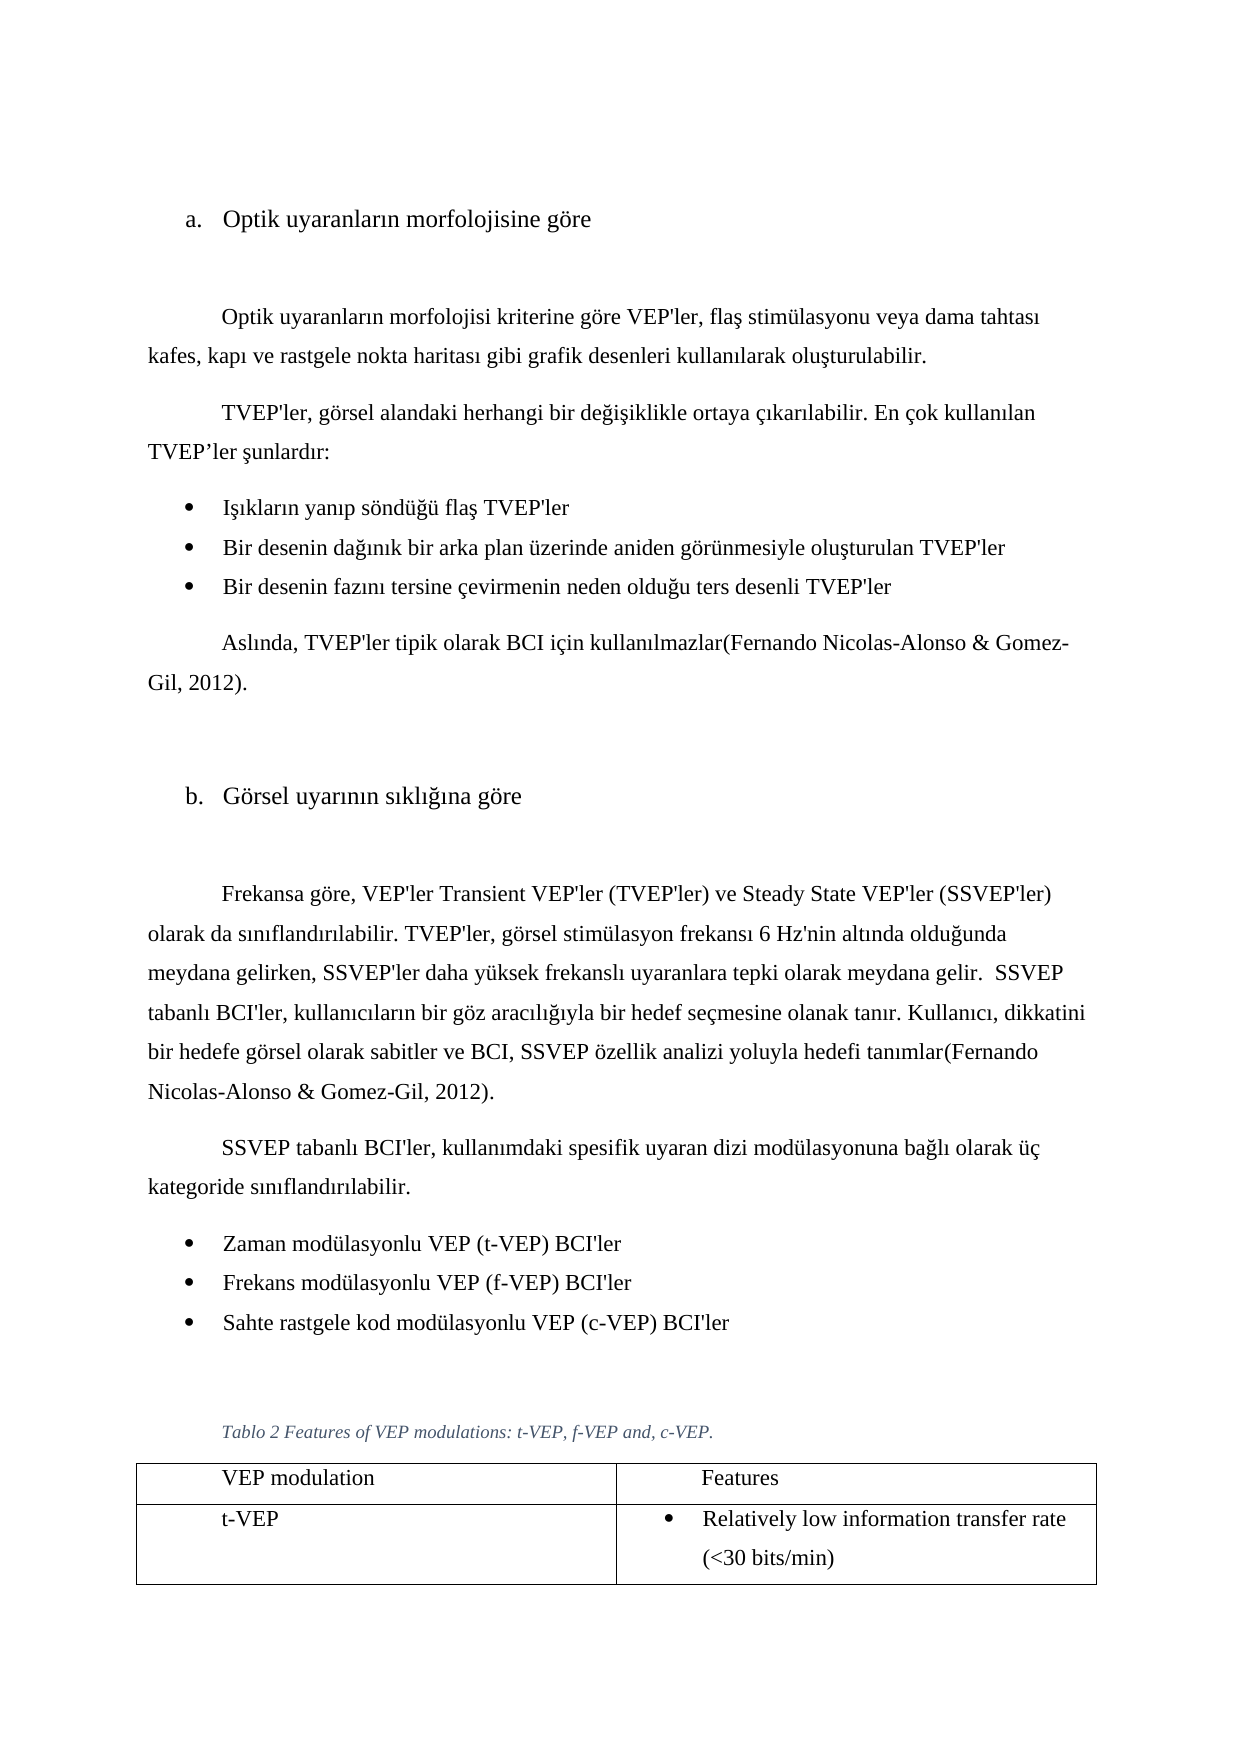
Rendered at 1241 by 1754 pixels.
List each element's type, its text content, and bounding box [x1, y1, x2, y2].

text TVEP'ler, görsel alandaki herhangi bir değişiklikle ortaya çıkarılabilir. En çok kullanılan TVEP’ler şunlardır: [148, 399, 1093, 464]
list Bir desenin fazını tersine çevirmenin neden olduğu ters desenli TVEP'ler [185, 573, 1093, 599]
list Frekans modülasyonlu VEP (f-VEP) BCI'ler [185, 1269, 1093, 1295]
subtitle Optik uyaranların morfolojisine göre [185, 204, 1093, 232]
list Sahte rastgele kod modülasyonlu VEP (c-VEP) BCI'ler [185, 1308, 1093, 1335]
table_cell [617, 1505, 1096, 1584]
text Aslında, TVEP'ler tipik olarak BCI için kullanılmazlar. [148, 629, 1093, 695]
text Optik uyaranların morfolojisi kriterine göre VEP'ler, flaş stimülasyonu veya dama tahtası kafes, kapı ve rastgele nokta haritası gibi grafik desenleri kullanılarak oluşturulabilir. [148, 303, 1093, 369]
table_cell t-VEP [137, 1505, 616, 1584]
table_header Features [617, 1464, 1096, 1504]
text Frekansa göre, VEP'ler Transient VEP'ler (TVEP'ler) ve Steady State VEP'ler (SSVEP'ler) olarak da sınıflandırılabilir. TVEP'ler, görsel stimülasyon frekansı 6 Hz'nin altında olduğunda meydana gelirken, SSVEP'ler daha yüksek frekanslı uyaranlara tepki olarak meydana gelir. SSVEP tabanlı BCI'ler, kullanıcıların bir göz aracılığıyla bir hedef seçmesine olanak tanır. Kullanıcı, dikkatini bir hedefe görsel olarak sabitler ve BCI, SSVEP özellik analizi yoluyla hedefi tanımlar. [148, 880, 1093, 1104]
table_header VEP modulation [137, 1464, 616, 1504]
list Zaman modülasyonlu VEP (t-VEP) BCI'ler [185, 1229, 1093, 1256]
list Bir desenin dağınık bir arka plan üzerinde aniden görünmesiyle oluşturulan TVEP'ler [185, 534, 1093, 560]
text SSVEP tabanlı BCI'ler, kullanımdaki spesifik uyaran dizi modülasyonuna bağlı olarak üç kategoride sınıflandırılabilir. [148, 1134, 1093, 1200]
list Işıkların yanıp söndüğü flaş TVEP'ler [185, 494, 1093, 521]
subtitle Görsel uyarının sıklığına göre [185, 781, 1093, 810]
